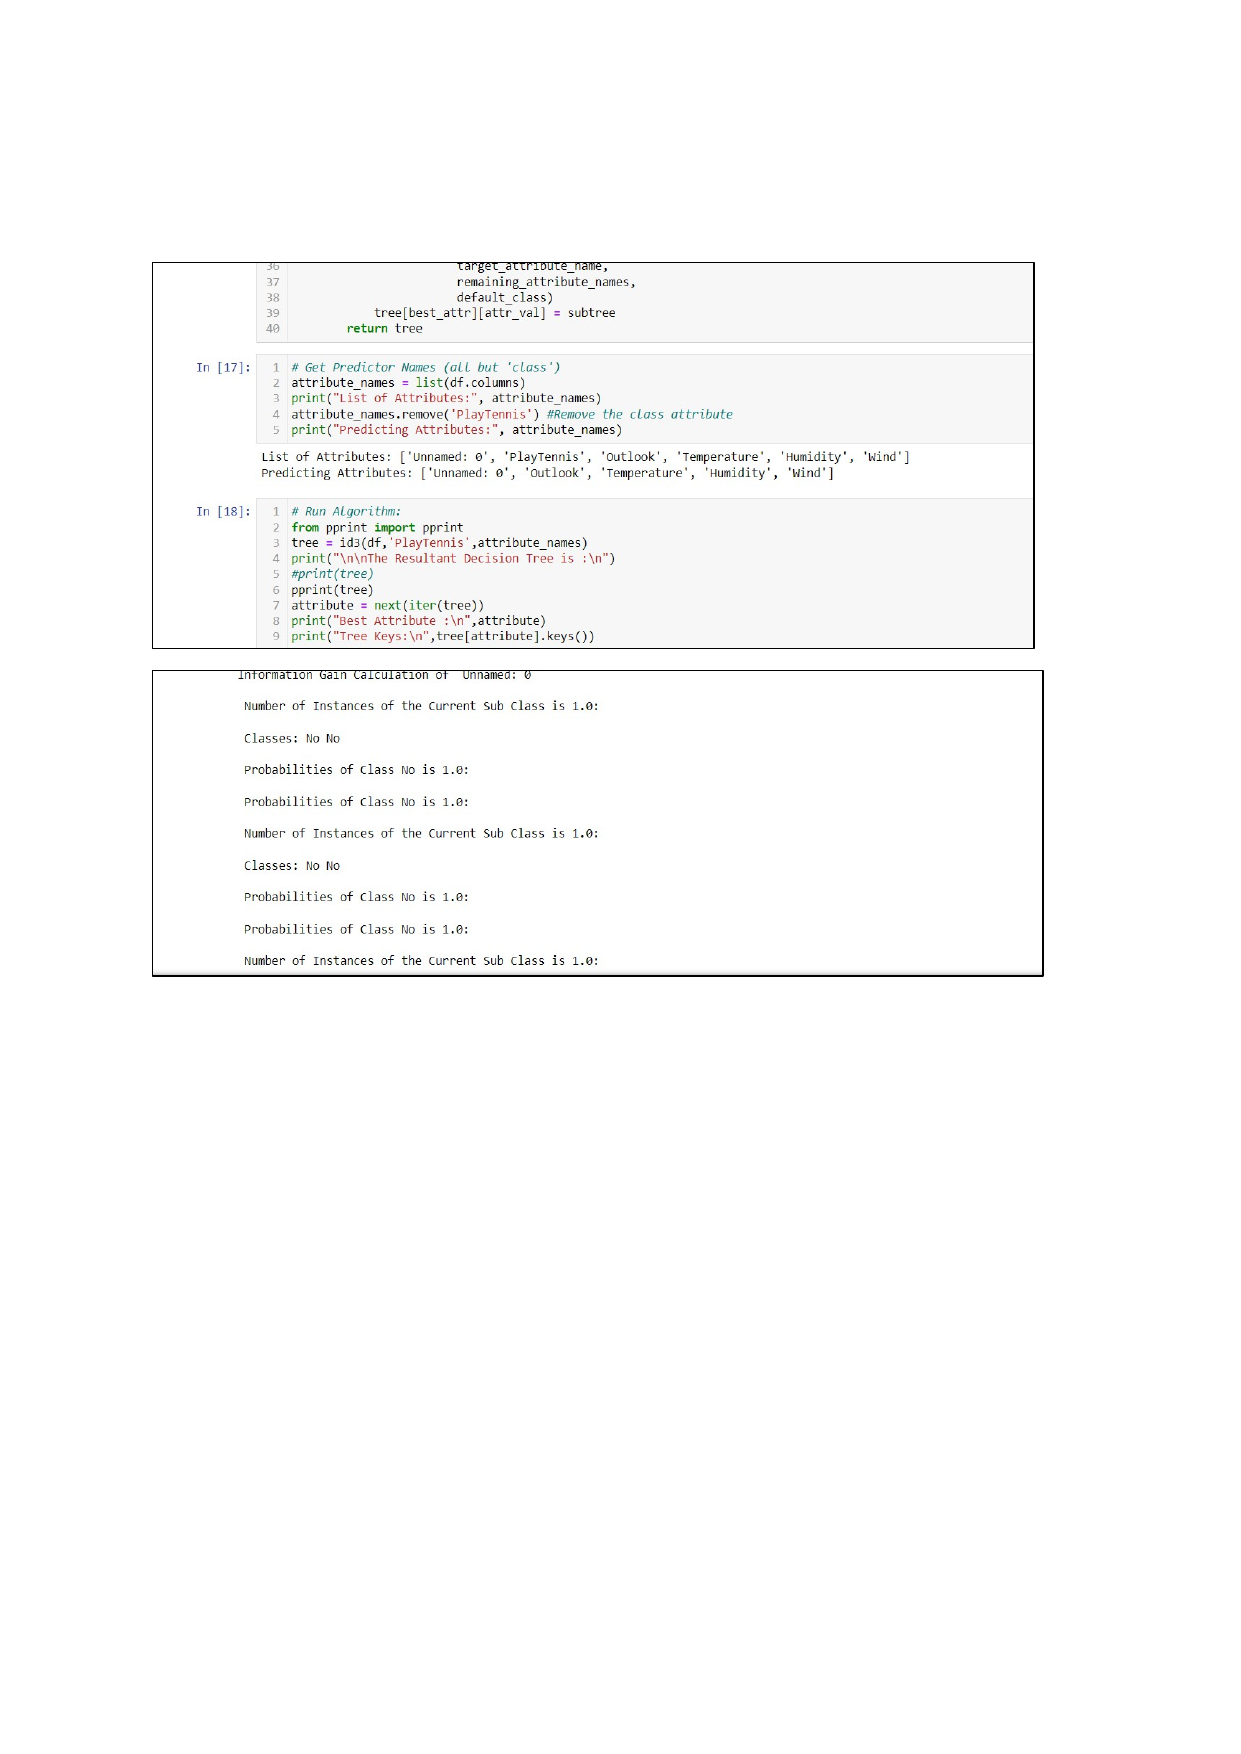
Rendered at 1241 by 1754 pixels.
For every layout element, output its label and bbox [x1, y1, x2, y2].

picture [153, 671, 1042, 975]
picture [196, 263, 1033, 648]
